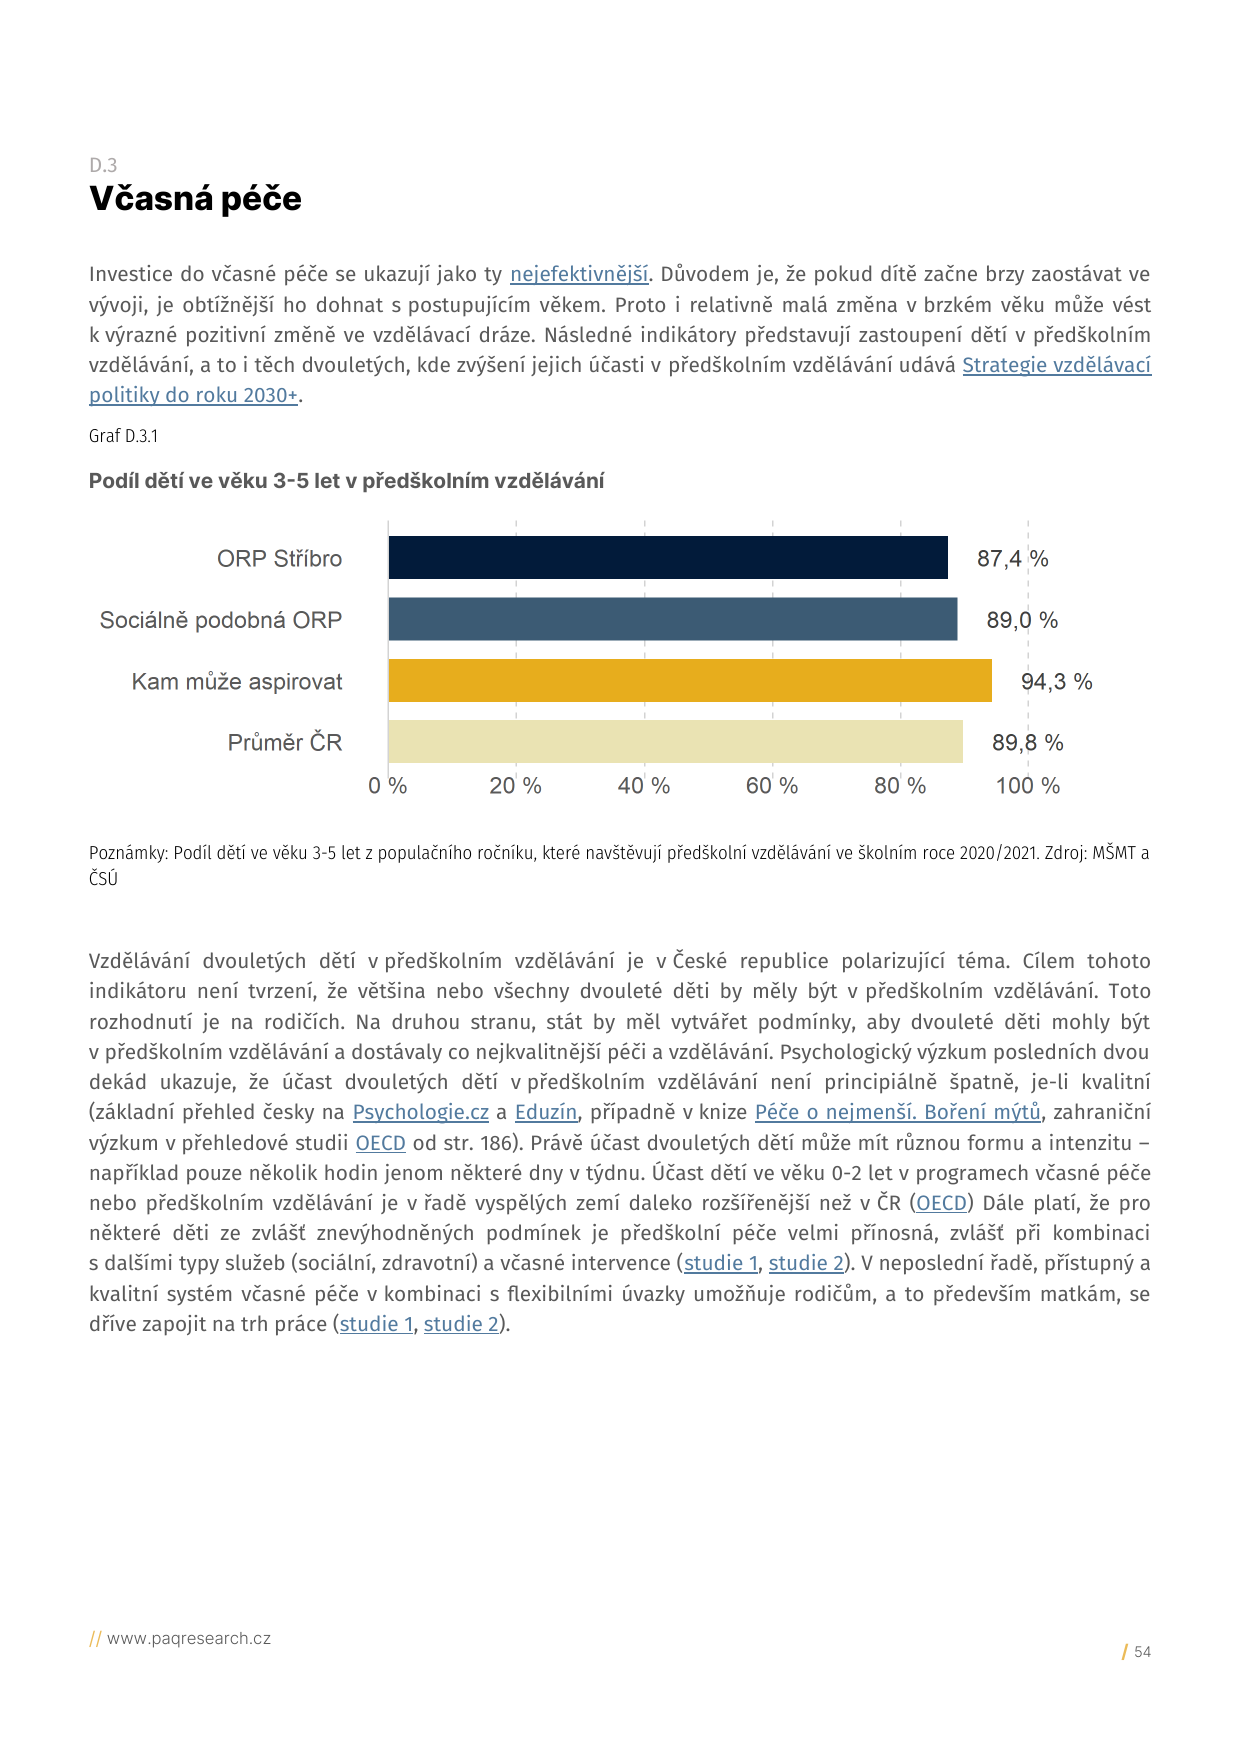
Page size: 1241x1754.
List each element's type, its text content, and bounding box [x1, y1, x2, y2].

text Podíl dětí ve věku 3-5 let v předškolním vzdělávání [89, 463, 1152, 493]
picture [88, 493, 1139, 825]
text Graf D.3.1 [89, 425, 1152, 447]
text Investice do včasné péče se ukazují jako ty nejefektivnější. Důvodem je, že pokud dítě začne brzy zaostávat ve vývoji, je obtížnější ho dohnat s postupujícím věkem. Proto i relativně malá změna v brzkém věku může vést k výrazné pozitivní změně ve vzdělávací dráze. Následné indikátory představují zastoupení dětí v předškolním vzdělávání, a to i těch dvouletých, kde zvýšení jejich účasti v předškolním vzdělávání udává Strategie vzdělávací politiky do roku 2030+. [89, 257, 1152, 408]
text Poznámky: Podíl dětí ve věku 3-5 let z populačního ročníku, které navštěvují předškolní vzdělávání ve školním roce 2020/2021. Zdroj: MŠMT a ČSÚ [89, 842, 1152, 890]
subtitle Včasná péče [89, 178, 1152, 218]
text Vzdělávání dvouletých dětí v předškolním vzdělávání je v České republice polarizující téma. Cílem tohoto indikátoru není tvrzení, že většina nebo všechny dvouleté děti by měly být v předškolním vzdělávání. Toto rozhodnutí je na rodičích. Na druhou stranu, stát by měl vytvářet podmínky, aby dvouleté děti mohly být v předškolním vzdělávání a dostávaly co nejkvalitnější péči a vzdělávání. Psychologický výzkum posledních dvou dekád ukazuje, že účast dvouletých dětí v předškolním vzdělávání není principiálně špatně, je-li kvalitní (základní přehled česky na Psychologie.cz a Eduzín, případně v knize Péče o nejmenší. Boření mýtů, zahraniční výzkum v přehledové studii OECD od str. 186). Právě účast dvouletých dětí může mít různou formu a intenzitu – například pouze několik hodin jenom některé dny v týdnu. Účast dětí ve věku 0-2 let v programech včasné péče nebo předškolním vzdělávání je v řadě vyspělých zemí daleko rozšířenější než v ČR (OECD) Dále platí, že pro některé děti ze zvlášť znevýhodněných podmínek je předškolní péče velmi přínosná, zvlášť při kombinaci s dalšími typy služeb (sociální, zdravotní) a včasné intervence (studie 1, studie 2). V neposlední řadě, přístupný a kvalitní systém včasné péče v kombinaci s flexibilními úvazky umožňuje rodičům, a to především matkám, se dříve zapojit na trh práce (studie 1, studie 2). [89, 944, 1152, 1337]
text D.3 [89, 148, 1152, 178]
